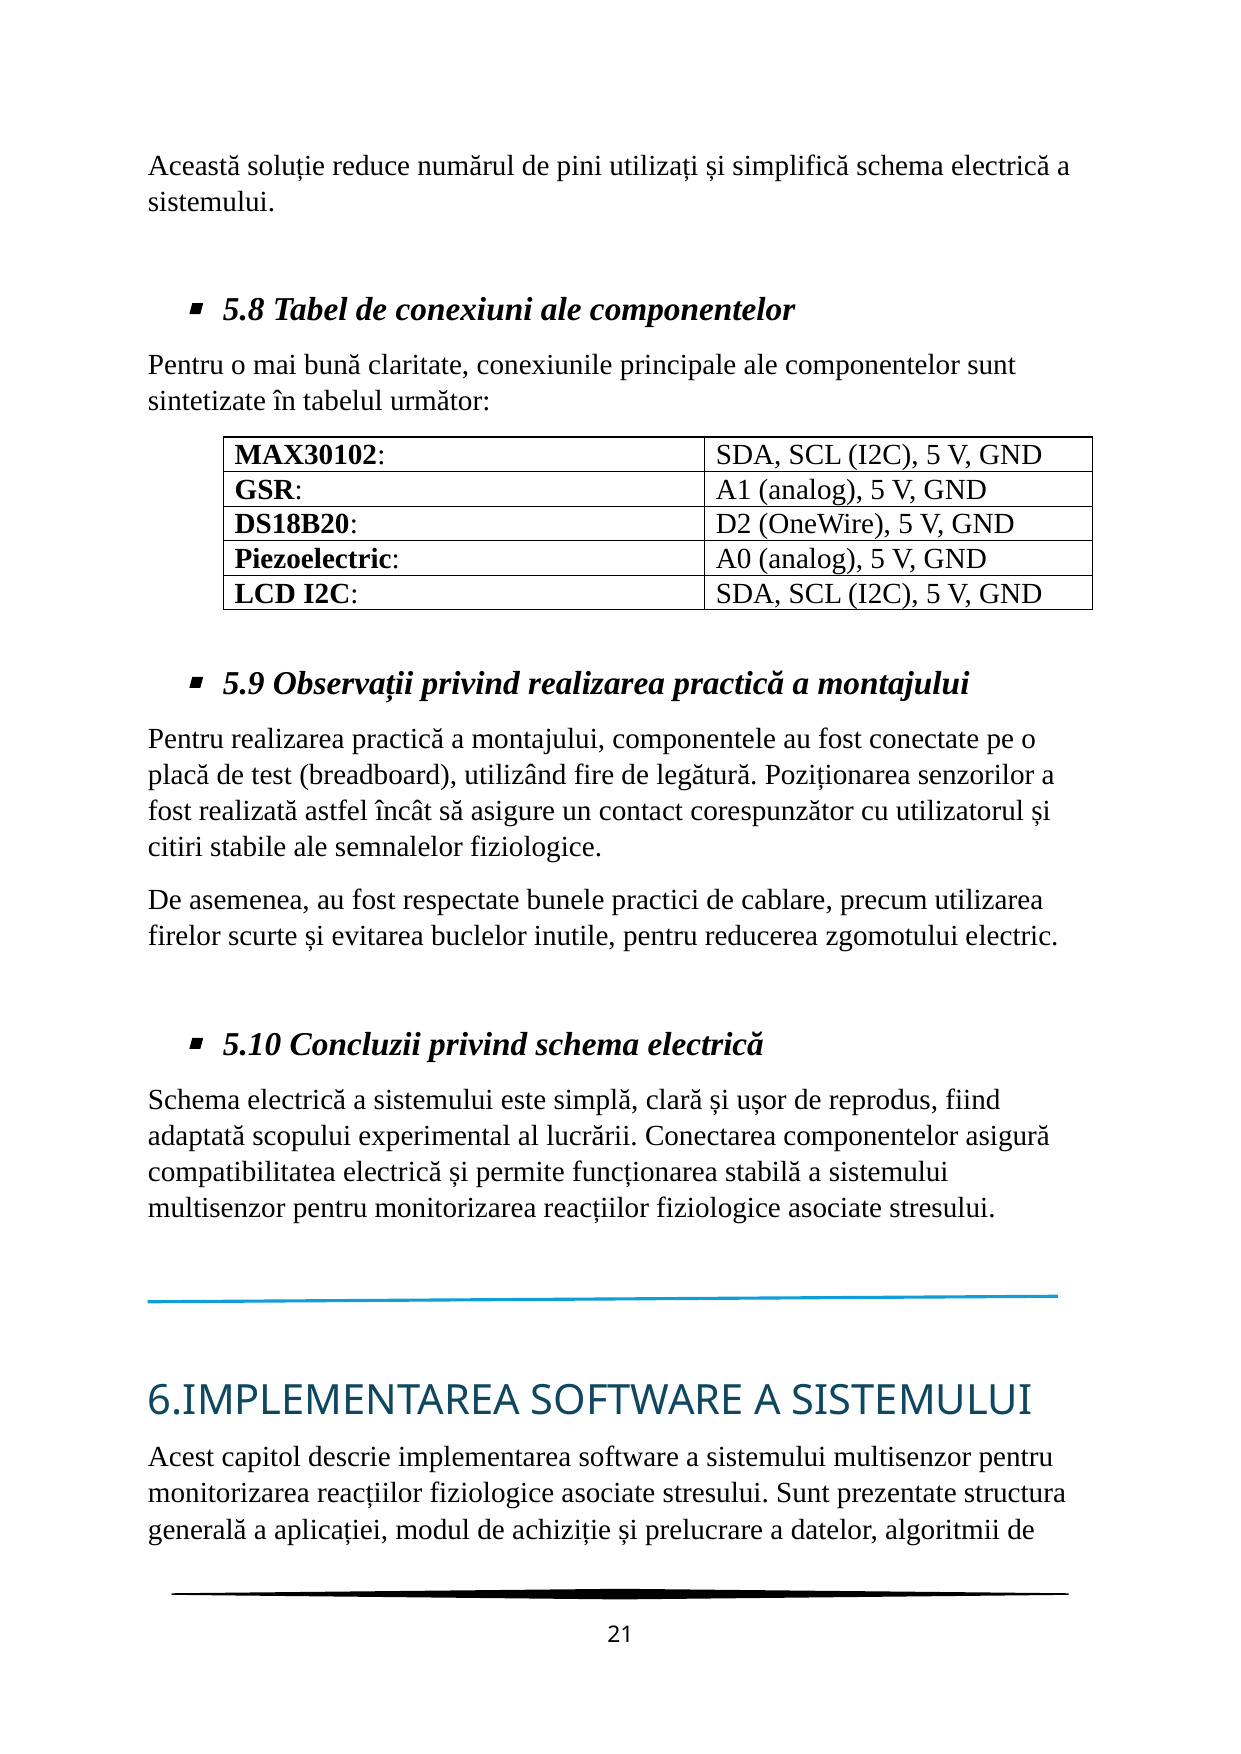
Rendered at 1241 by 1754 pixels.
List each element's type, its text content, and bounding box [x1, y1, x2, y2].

list 5.9 Observații privind realizarea practică a montajului [185, 663, 1093, 701]
list 5.8 Tabel de conexiuni ale componentelor [185, 289, 1093, 328]
table_cell SDA, SCL (I2C), 5 V, GND [705, 576, 1092, 609]
text De asemenea, au fost respectate bunele practici de cablare, precum utilizarea firelor scurte și evitarea buclelor inutile, pentru reducerea zgomotului electric. [148, 882, 1093, 952]
table_cell Piezoelectric: [224, 541, 704, 575]
table_cell LCD I2C: [224, 576, 704, 609]
text Pentru realizarea practică a montajului, componentele au fost conectate pe o placă de test (breadboard), utilizând fire de legătură. Poziționarea senzorilor a fost realizată astfel încât să asigure un contact corespunzător cu utilizatorul și citiri stabile ale semnalelor fiziologice. [148, 721, 1093, 863]
subtitle 6.IMPLEMENTAREA SOFTWARE A SISTEMULUI [148, 1370, 1093, 1427]
text Această soluție reduce numărul de pini utilizați și simplifică schema electrică a sistemului. [148, 148, 1093, 217]
table_cell D2 (OneWire), 5 V, GND [705, 507, 1092, 540]
text Schema electrică a sistemului este simplă, clară și ușor de reprodus, fiind adaptată scopului experimental al lucrării. Conectarea componentelor asigură compatibilitatea electrică și permite funcționarea stabilă a sistemului multisenzor pentru monitorizarea reacțiilor fiziologice asociate stresului. [148, 1082, 1093, 1224]
table_header SDA, SCL (I2C), 5 V, GND [705, 438, 1092, 471]
table_cell A0 (analog), 5 V, GND [705, 541, 1092, 575]
list 5.10 Concluzii privind schema electrică [185, 1024, 1093, 1062]
table_header MAX30102: [224, 438, 704, 471]
text Pentru o mai bună claritate, conexiunile principale ale componentelor sunt sintetizate în tabelul următor: [148, 347, 1093, 417]
table_cell A1 (analog), 5 V, GND [705, 472, 1092, 506]
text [148, 1439, 1093, 1545]
table_cell DS18B20: [224, 507, 704, 540]
table_cell GSR: [224, 472, 704, 506]
